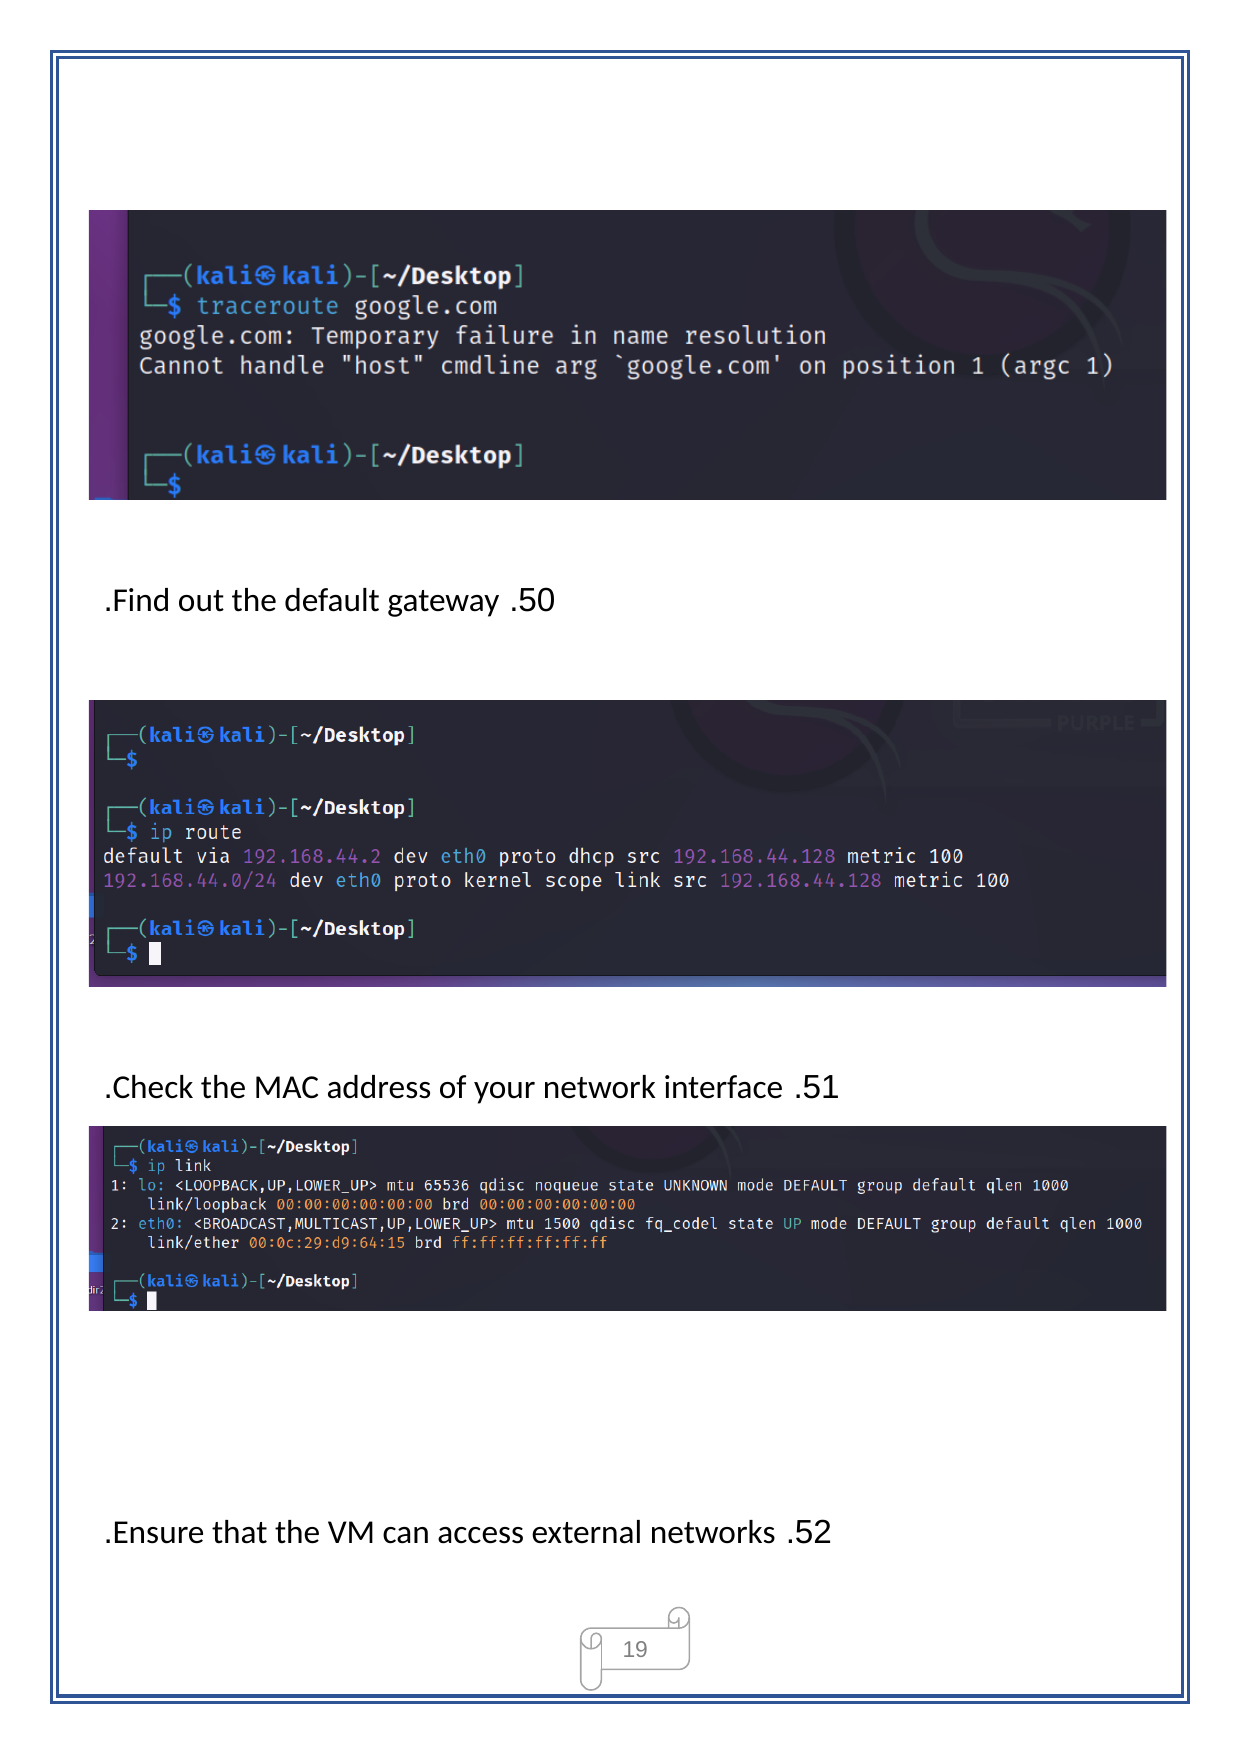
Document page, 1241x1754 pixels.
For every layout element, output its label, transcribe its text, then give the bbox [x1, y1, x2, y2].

picture [88, 700, 1167, 987]
picture [88, 210, 1167, 500]
text 51. Check the MAC address of your network interface. [103, 1066, 1167, 1107]
text 52. Ensure that the VM can access external networks. [103, 1511, 1167, 1552]
text 50. Find out the default gateway. [103, 579, 1167, 619]
picture [88, 1126, 1167, 1311]
